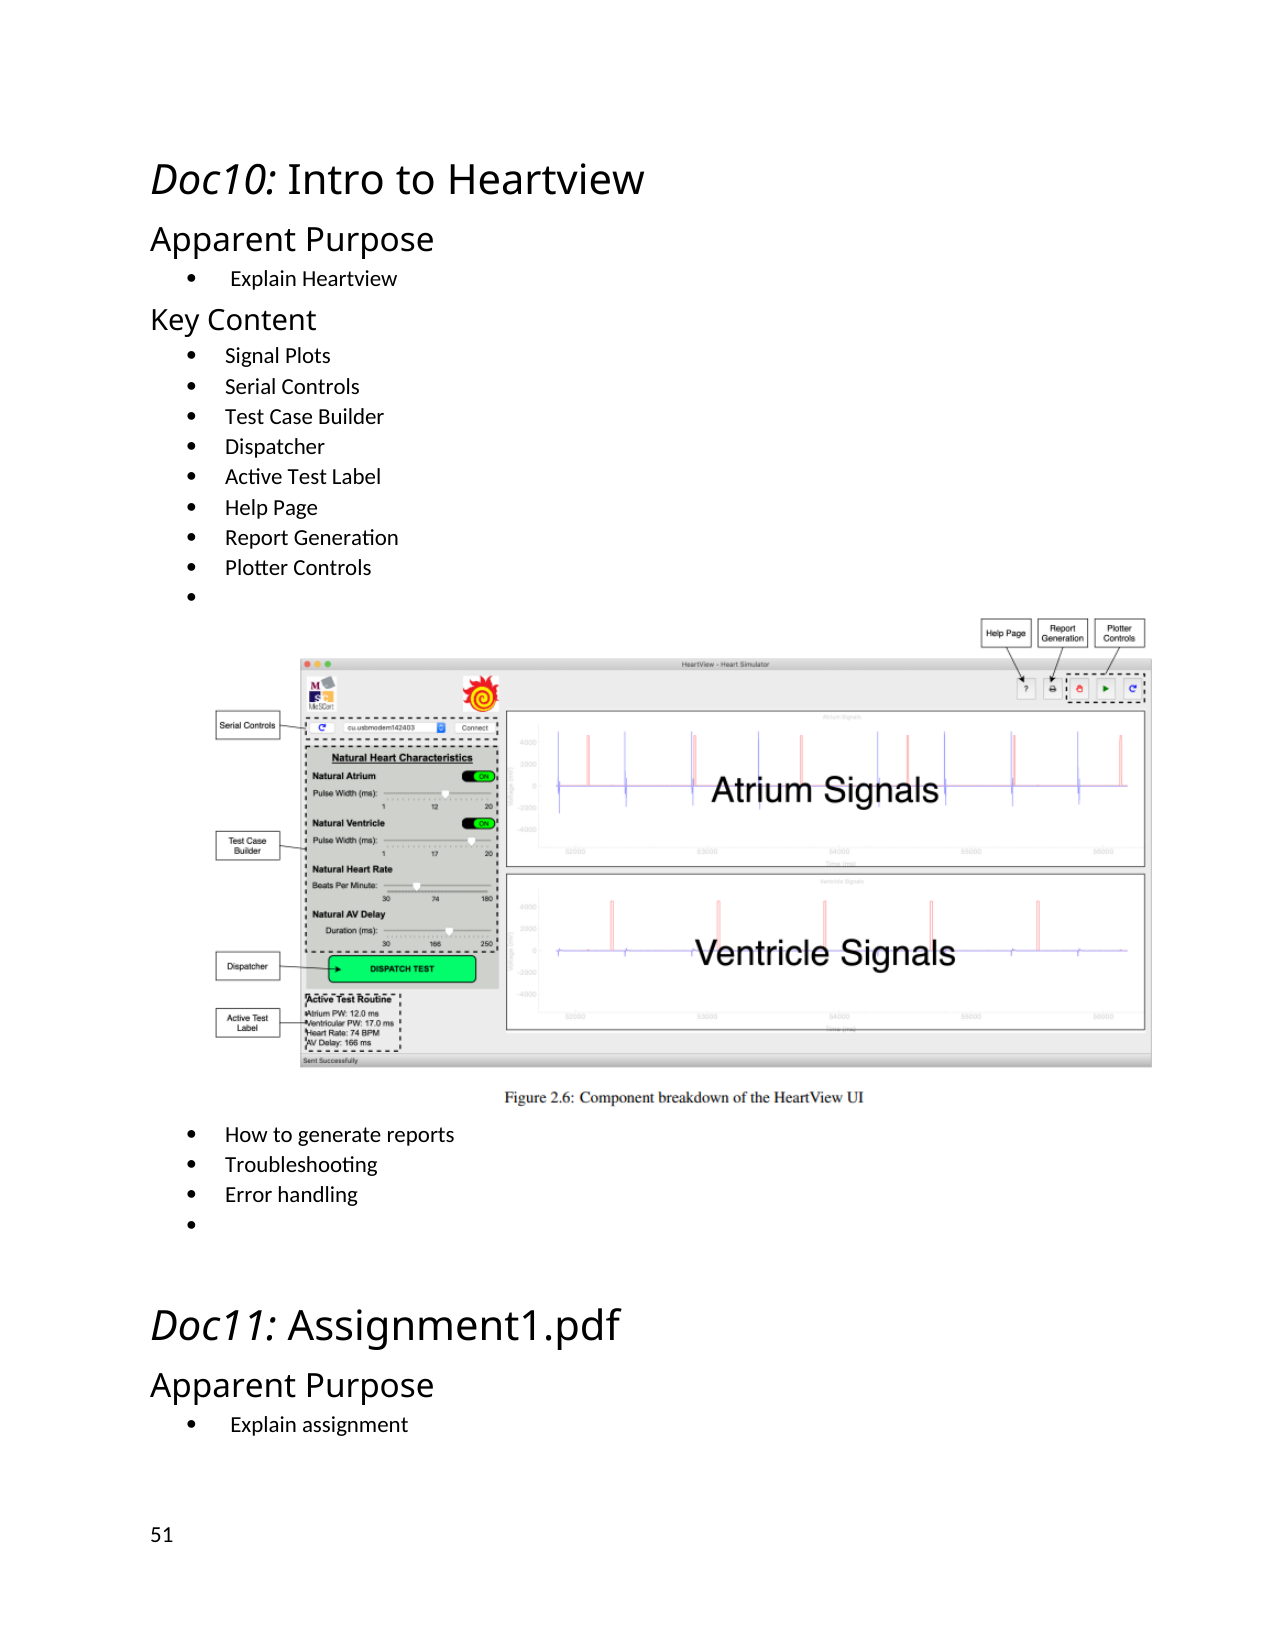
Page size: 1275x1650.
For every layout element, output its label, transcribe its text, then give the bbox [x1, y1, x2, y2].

text Dispatcher [187, 432, 1125, 460]
text Help Page [187, 493, 1125, 521]
text Error handling [187, 1181, 1125, 1208]
text Test Case Builder [187, 402, 1125, 430]
text Explain assignment [187, 1411, 1125, 1438]
subtitle Doc10: Intro to Heartview [150, 150, 1125, 207]
text Troubleshooting [187, 1150, 1125, 1178]
text Signal Plots [187, 342, 1125, 369]
text Plotter Controls [187, 553, 1125, 581]
text Report Generation [187, 523, 1125, 551]
subtitle Doc11: Assignment1.pdf [150, 1296, 1125, 1353]
subtitle Key Content [150, 299, 1125, 338]
text Serial Controls [187, 372, 1125, 400]
subtitle Apparent Purpose [150, 215, 1125, 261]
text How to generate reports [187, 1120, 1125, 1148]
text Explain Heartview [187, 264, 1125, 292]
text Active Test Label [187, 462, 1125, 490]
picture [187, 613, 1163, 1118]
subtitle Apparent Purpose [150, 1362, 1125, 1407]
